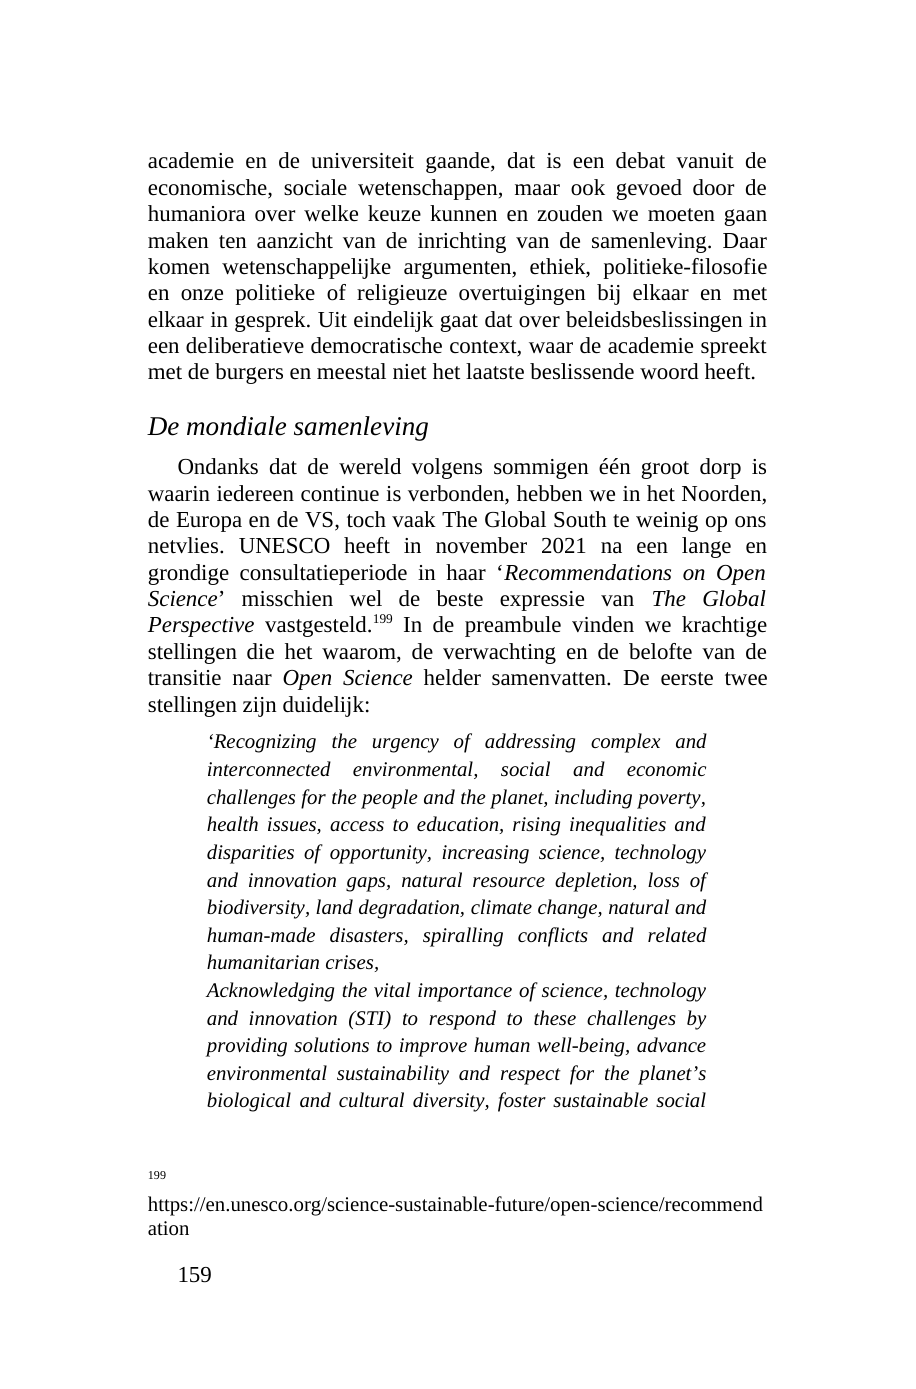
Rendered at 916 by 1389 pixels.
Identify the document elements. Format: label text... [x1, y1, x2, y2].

subtitle De mondiale samenleving [148, 410, 768, 441]
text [207, 978, 709, 1112]
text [148, 148, 768, 385]
text Ondanks dat de wereld volgens sommigen één groot dorp is waarin iedereen continue is verbonden, hebben we in het Noorden, de Europa en de VS, toch vaak The Global South te weinig op ons netvlies. UNESCO heeft in november 2021 na een lange en grondige consultatieperiode in haar ‘Recommendations on Open Science’ misschien wel de beste expressie van The Global Perspective vastgesteld. In de preambule vinden we krachtige stellingen die het waarom, de verwachting en de belofte van de transitie naar Open Science helder samenvatten. De eerste twee stellingen zijn duidelijk: [148, 453, 768, 717]
text ‘Recognizing the urgency of addressing complex and interconnected environmental, social and economic challenges for the people and the planet, including poverty, health issues, access to education, rising inequalities and disparities of opportunity, increasing science, technology and innovation gaps, natural resource depletion, loss of biodiversity, land degradation, climate change, natural and human-made disasters, spiralling conflicts and related humanitarian crises, [207, 729, 709, 974]
